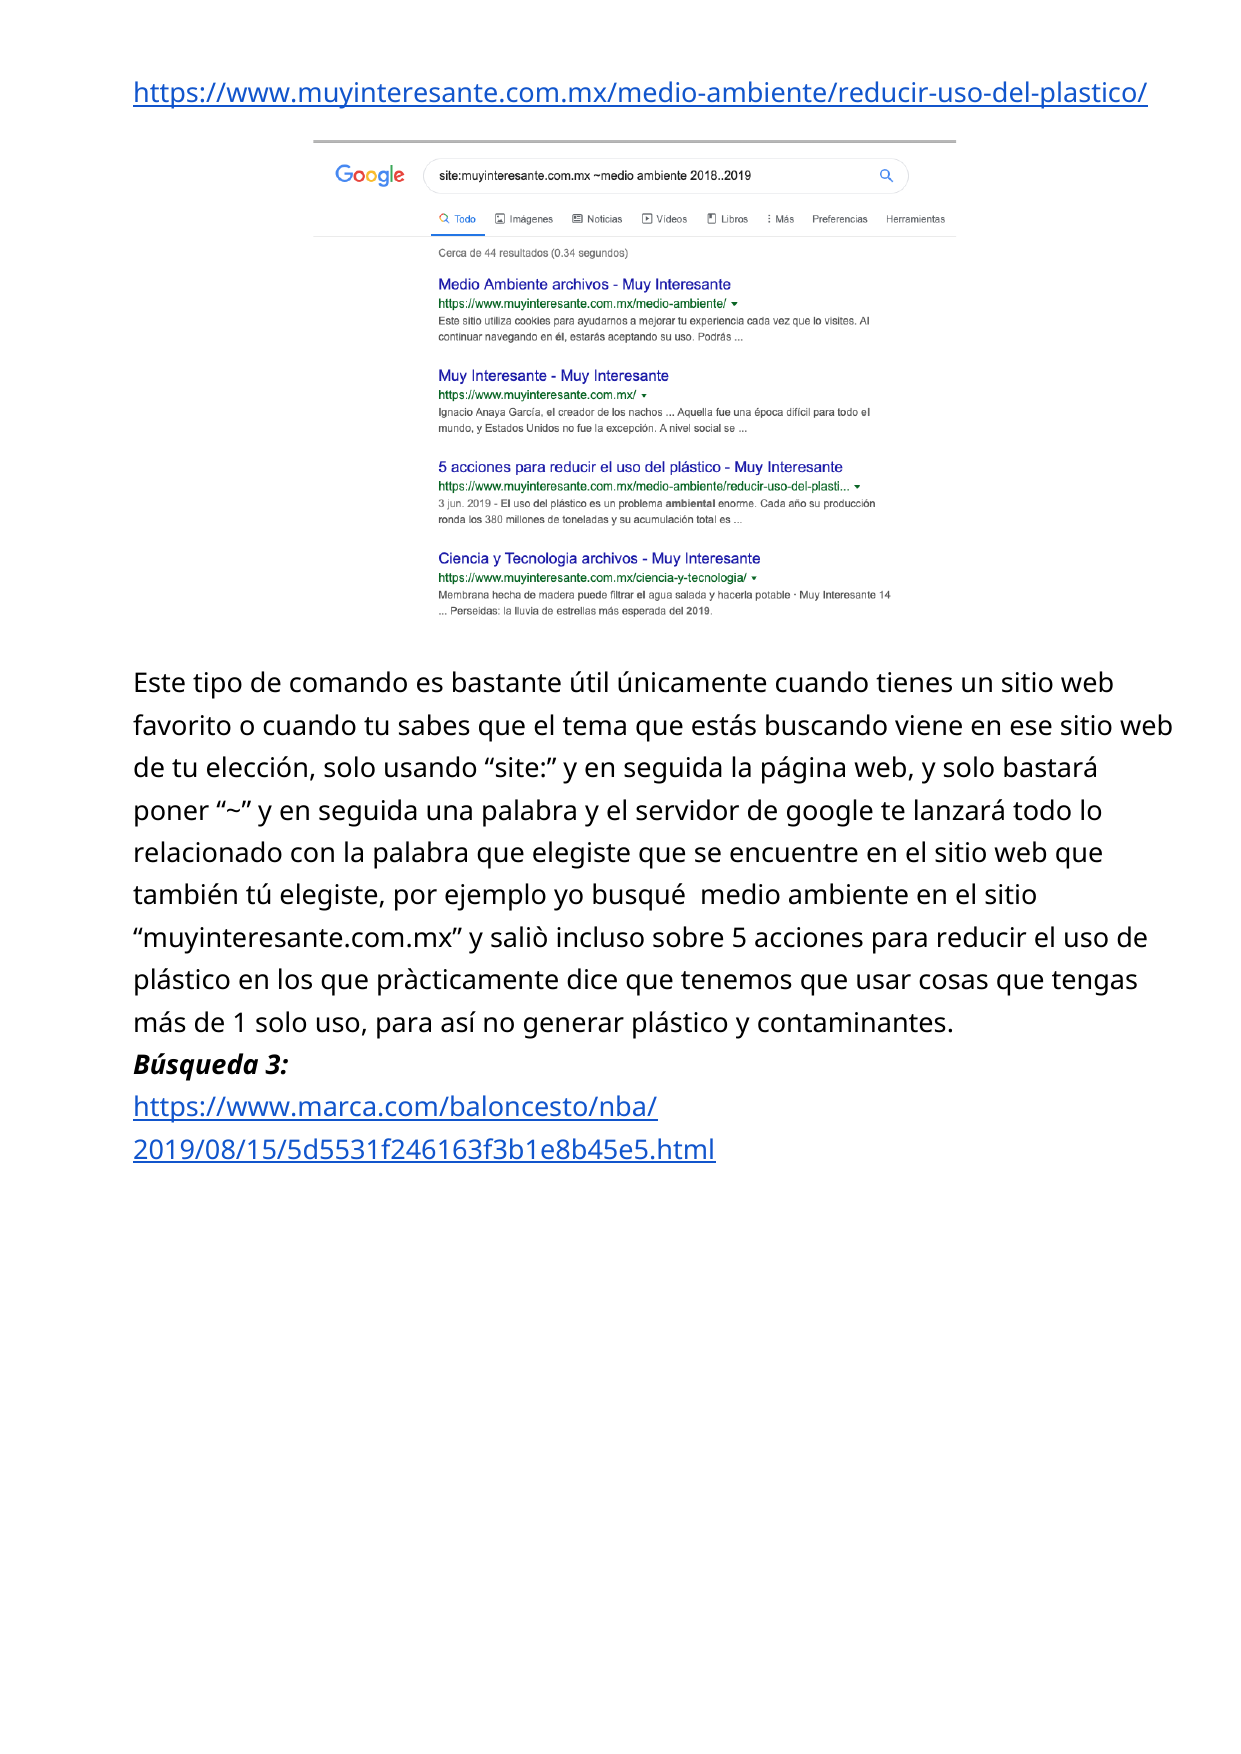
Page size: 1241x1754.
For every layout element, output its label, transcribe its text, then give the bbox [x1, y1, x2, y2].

text Búsqueda 3: [133, 1045, 1181, 1082]
picture [313, 140, 957, 634]
text https://www.muyinteresante.com.mx/medio-ambiente/reducir-uso-del-plastico/ [133, 74, 1181, 111]
text https://www.marca.com/baloncesto/nba/2019/08/15/5d5531f246163f3b1e8b45e5.html [133, 1088, 1181, 1167]
